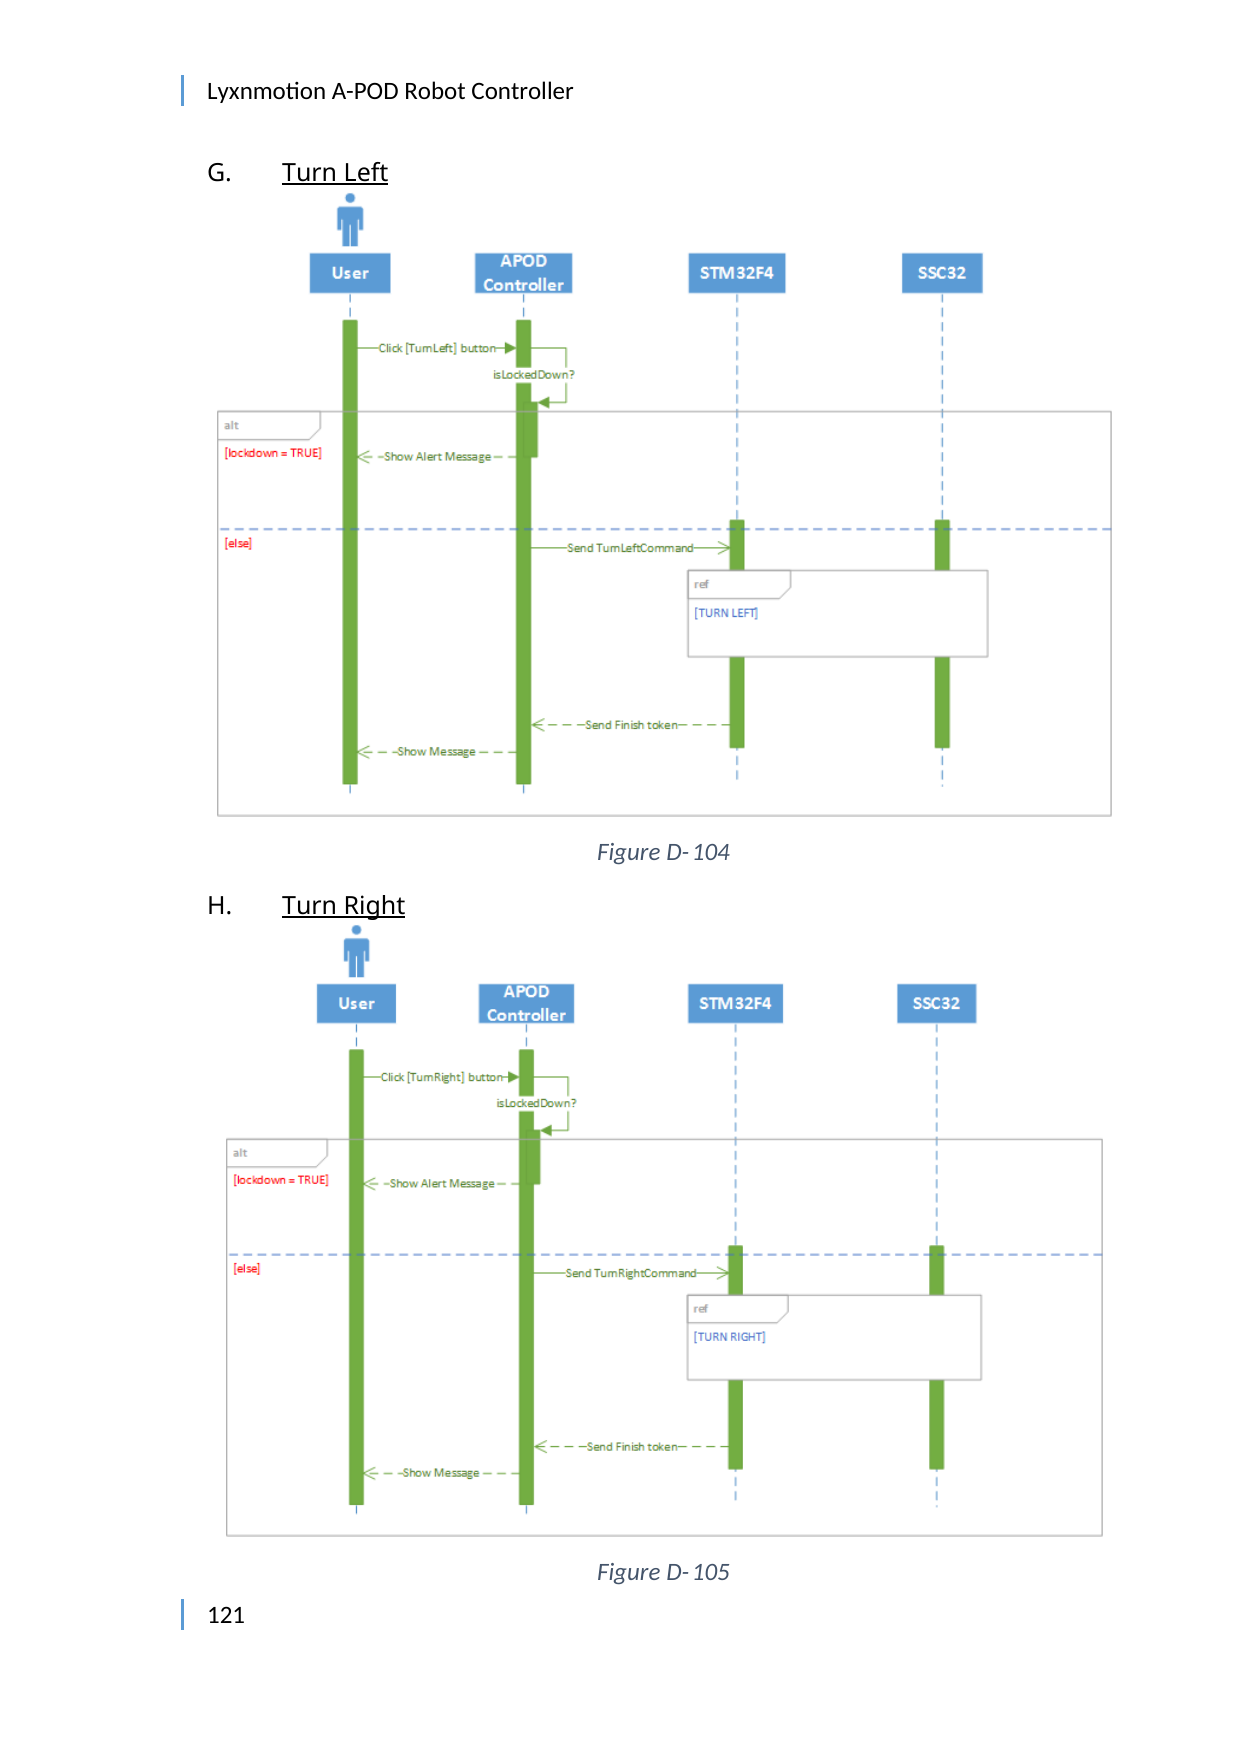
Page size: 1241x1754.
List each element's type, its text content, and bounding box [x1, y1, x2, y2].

subtitle Turn Right [207, 887, 1122, 921]
picture [225, 924, 1104, 1537]
subtitle Turn Left [207, 155, 1122, 189]
picture [216, 191, 1113, 817]
